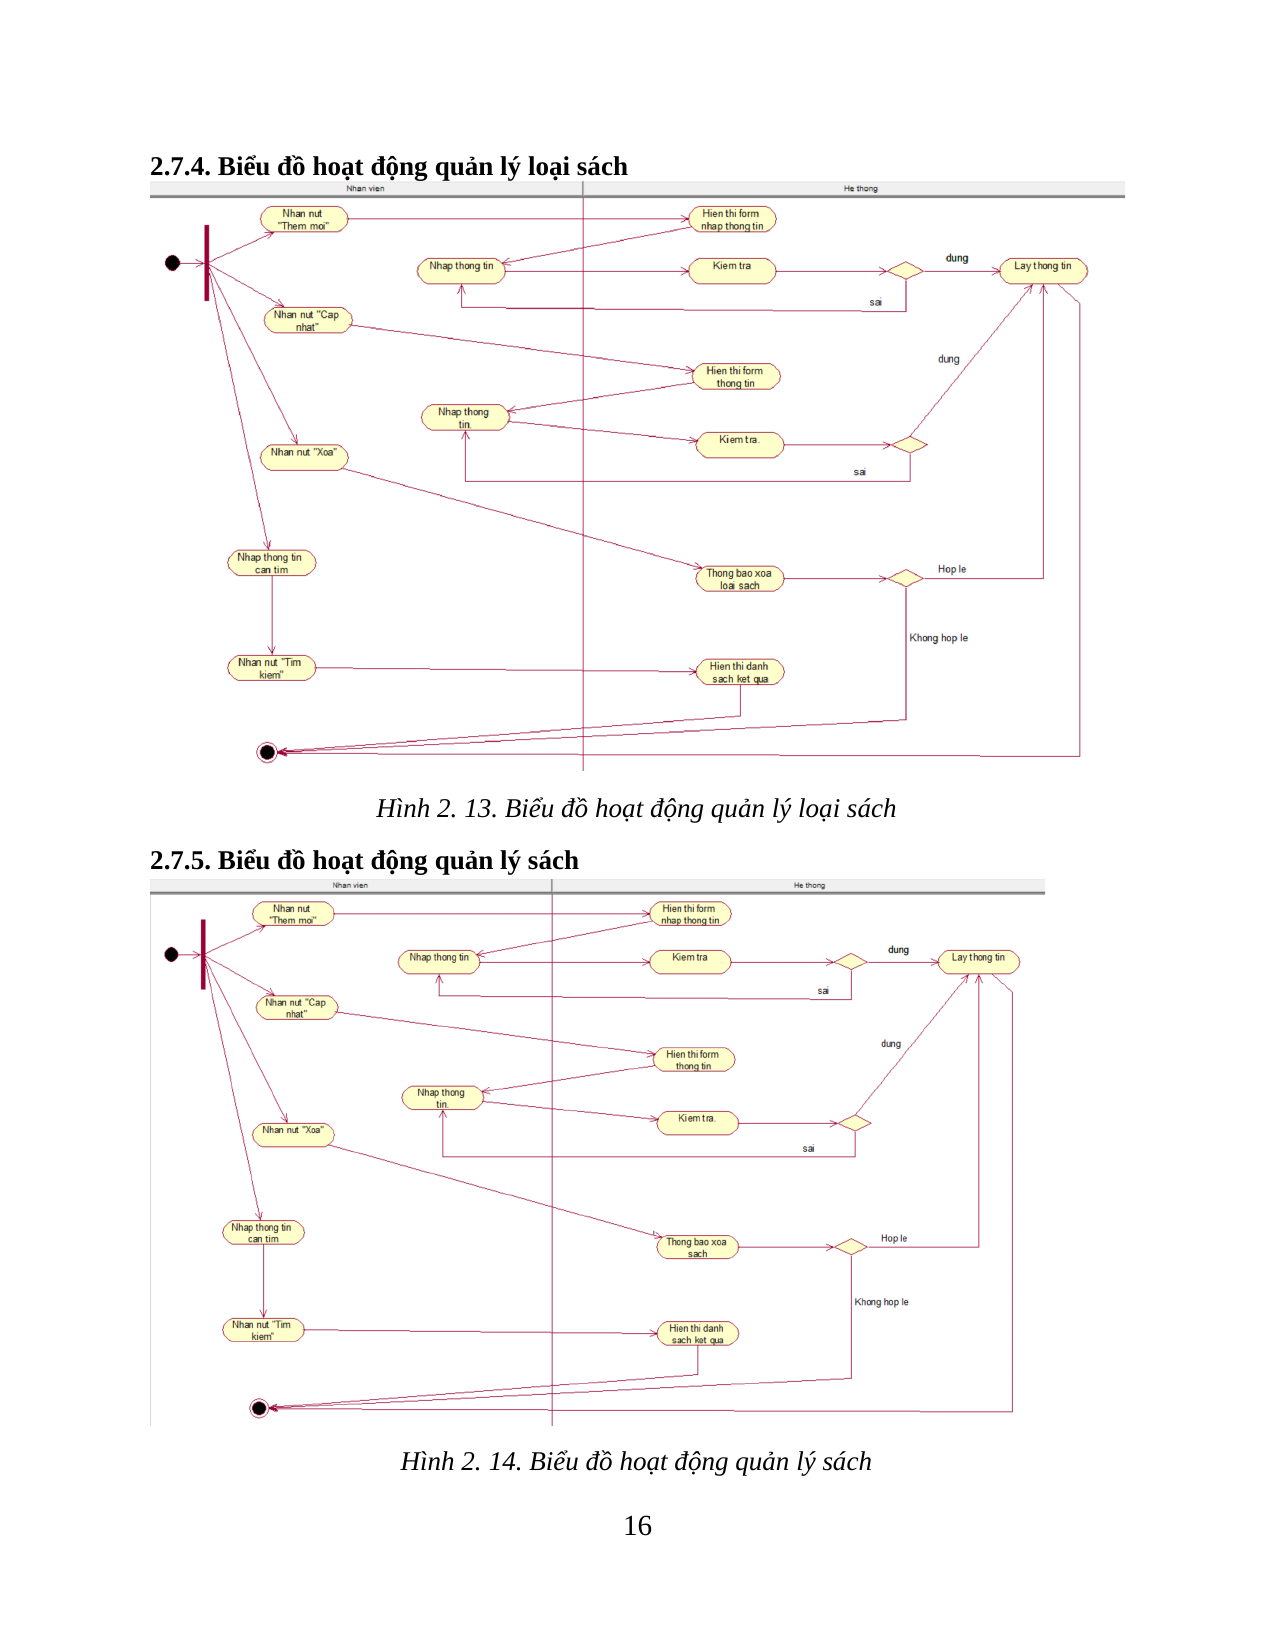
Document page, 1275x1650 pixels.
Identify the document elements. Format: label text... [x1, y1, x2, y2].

text Hình 2. 13. Biểu đồ hoạt động quản lý loại sách [150, 792, 1125, 823]
picture [150, 181, 1125, 771]
picture [150, 879, 1046, 1426]
text Biểu đồ hoạt động quản lý sách [150, 844, 1125, 875]
text Hình 2. 14. Biểu đồ hoạt động quản lý sách [150, 1445, 1125, 1476]
text Biểu đồ hoạt động quản lý loại sách [150, 150, 1125, 181]
